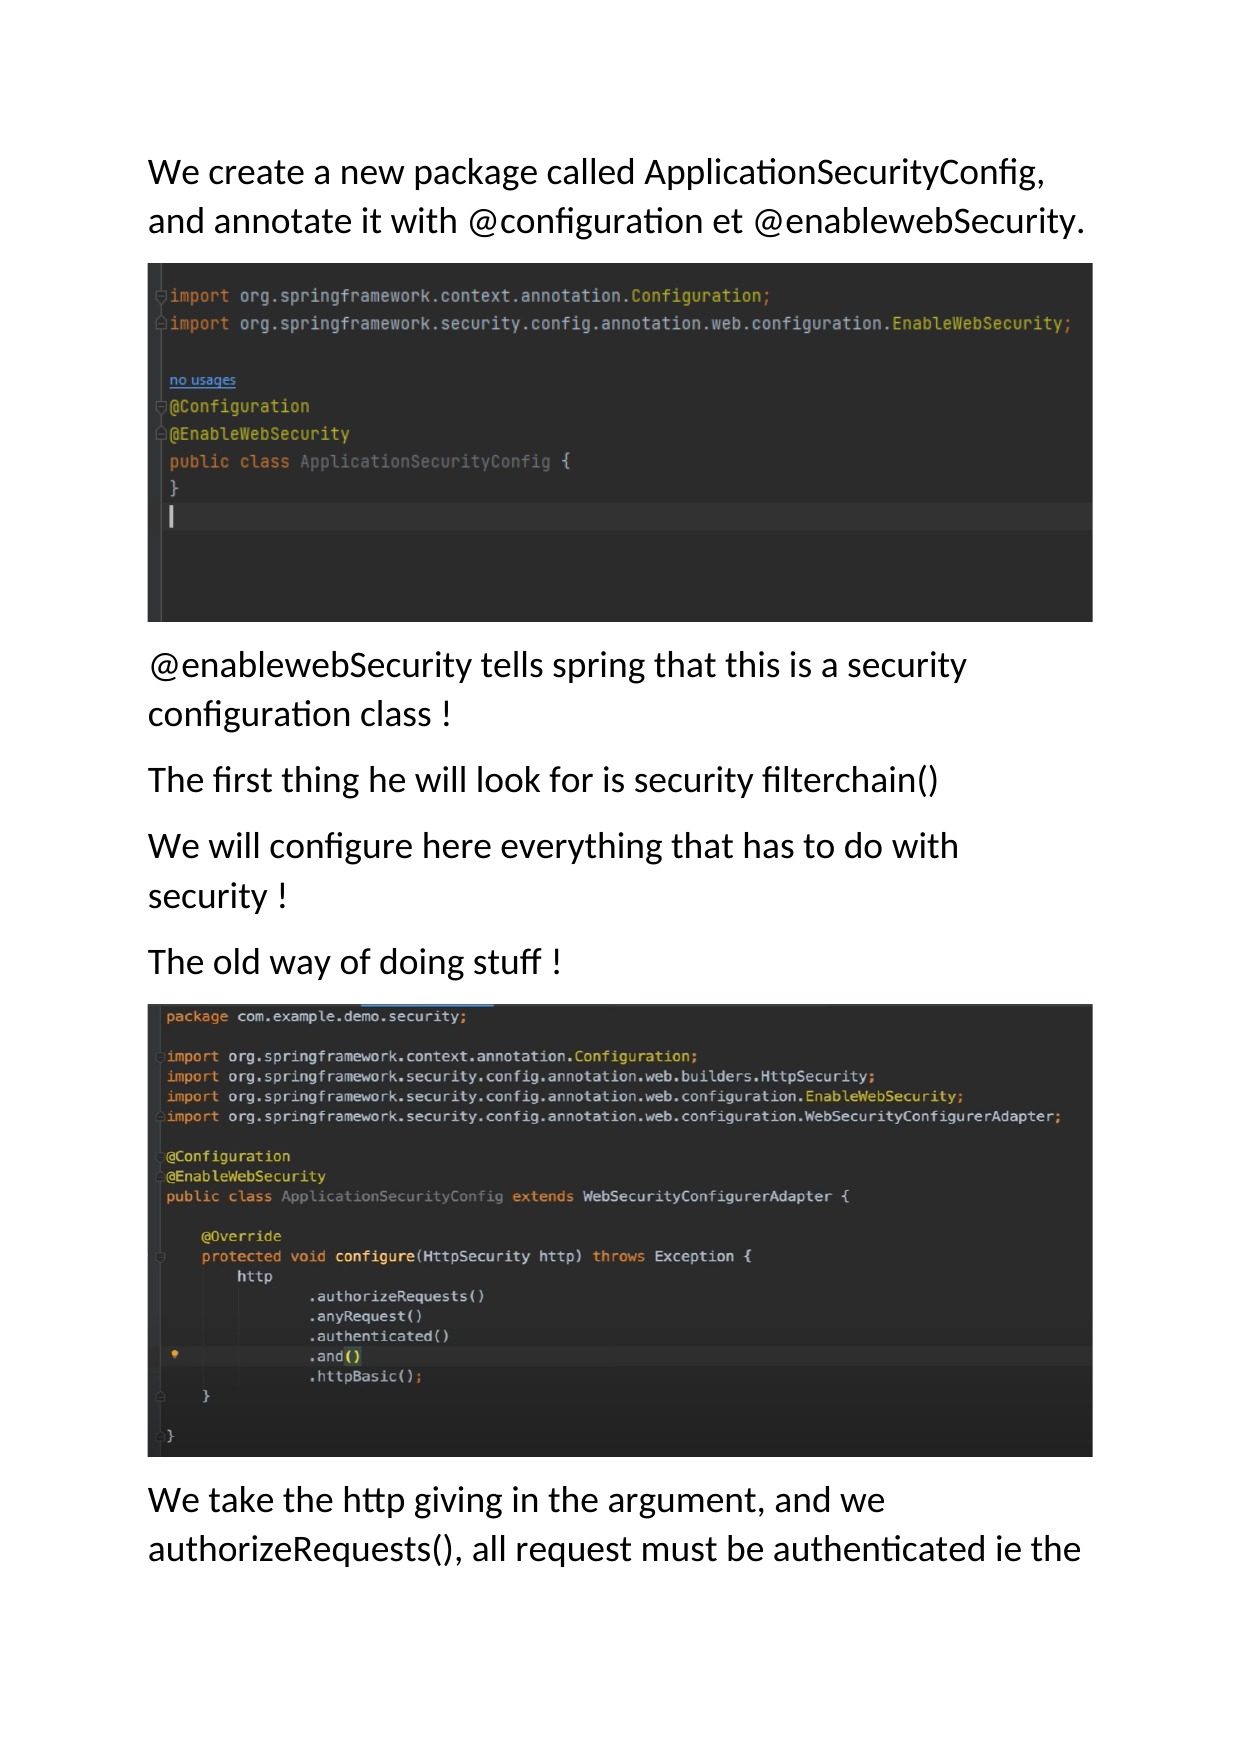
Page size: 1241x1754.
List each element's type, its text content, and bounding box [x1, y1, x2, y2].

text The first thing he will look for is security filterchain() [148, 756, 1093, 802]
text @enablewebSecurity tells spring that this is a security configuration class ! [148, 641, 1093, 736]
text We create a new package called ApplicationSecurityConfig, and annotate it with @configuration et @enablewebSecurity. [148, 148, 1093, 243]
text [148, 1476, 1093, 1571]
picture [147, 263, 1093, 622]
text We will configure here everything that has to do with security ! [148, 822, 1093, 918]
text The old way of doing stuff ! [148, 938, 1093, 984]
picture [147, 1004, 1093, 1457]
